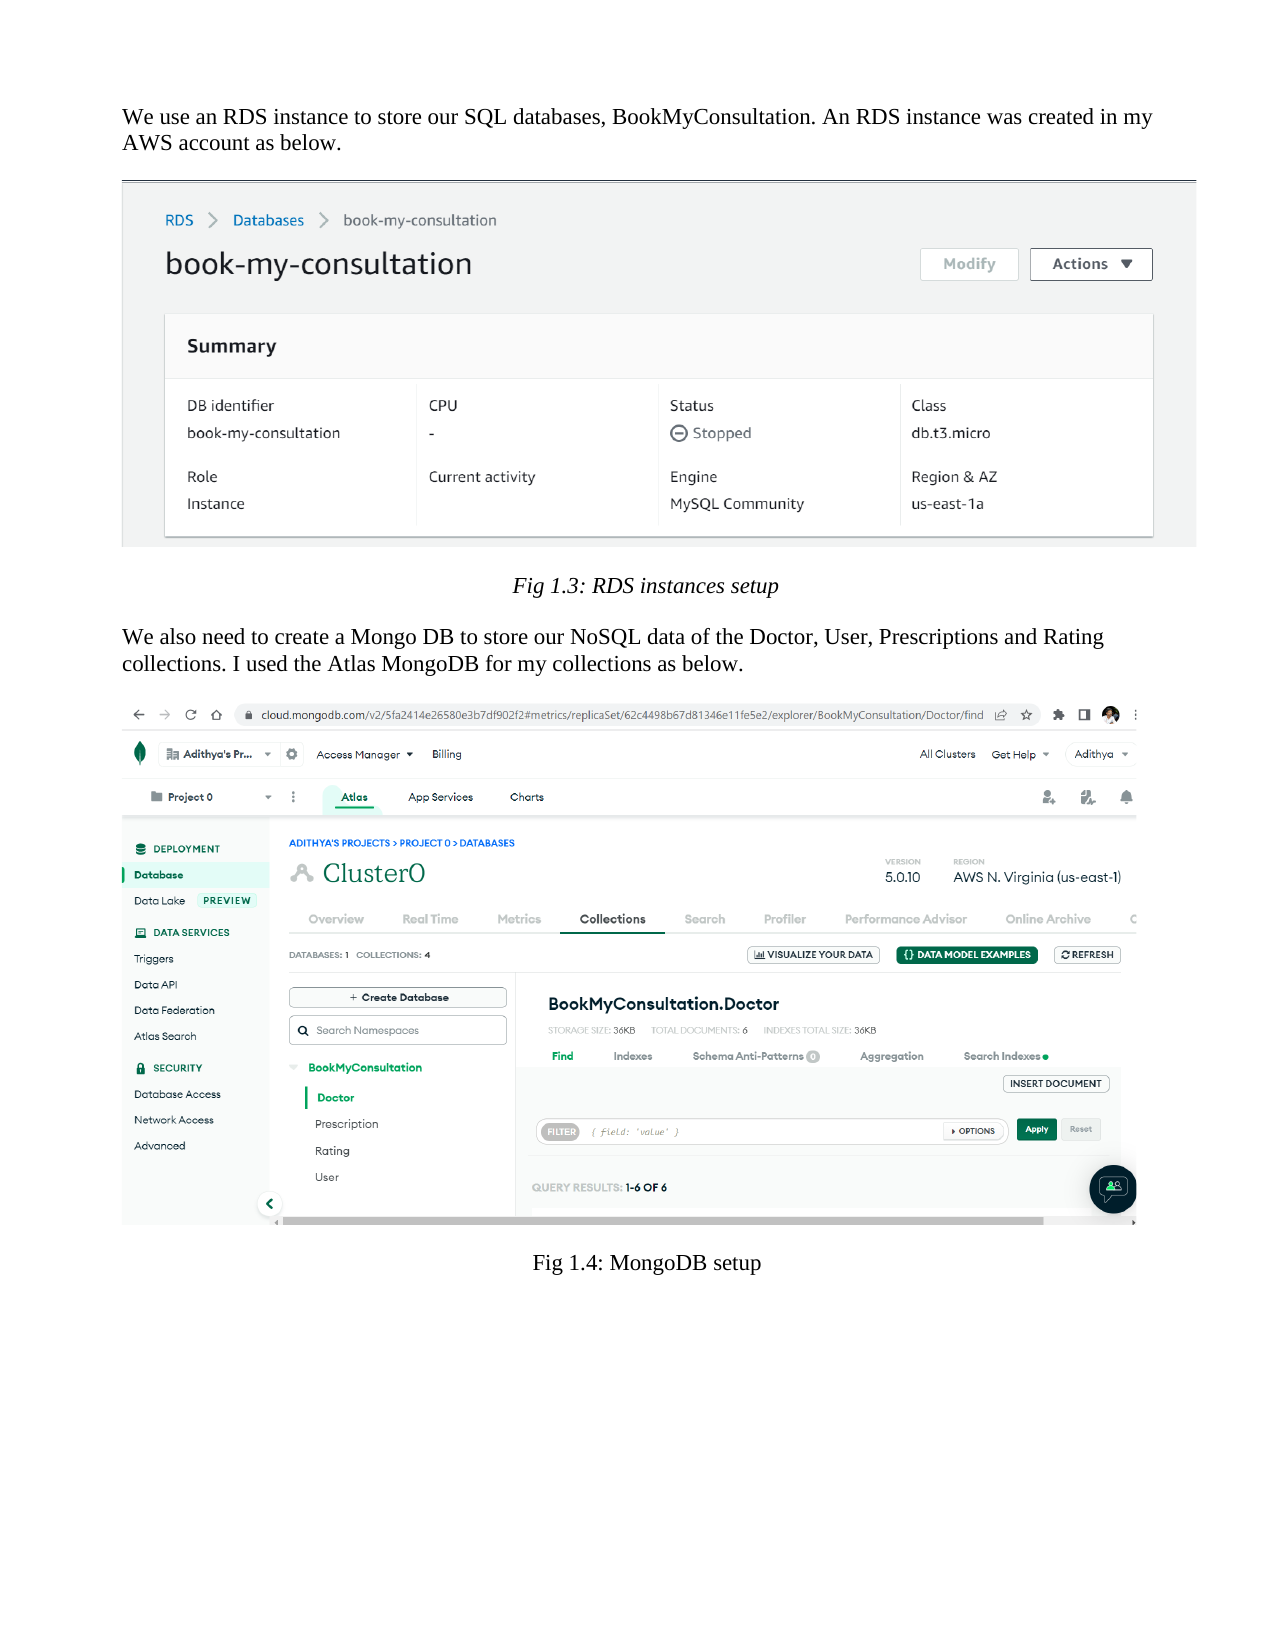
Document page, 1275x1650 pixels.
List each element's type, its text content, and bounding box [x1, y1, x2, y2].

text We use an RDS instance to store our SQL databases, BookMyConsultation. An RDS instance was created in my AWS account as below. [122, 103, 1172, 156]
text Fig 1.4: MongoDB setup [122, 1249, 1172, 1276]
picture [121, 180, 1197, 547]
picture [121, 701, 1137, 1225]
text We also need to create a Mongo DB to store our NoSQL data of the Doctor, User, Prescriptions and Rating collections. I used the Atlas MongoDB for my collections as below. [122, 623, 1172, 676]
text Fig 1.3: RDS instances setup [122, 572, 1172, 598]
